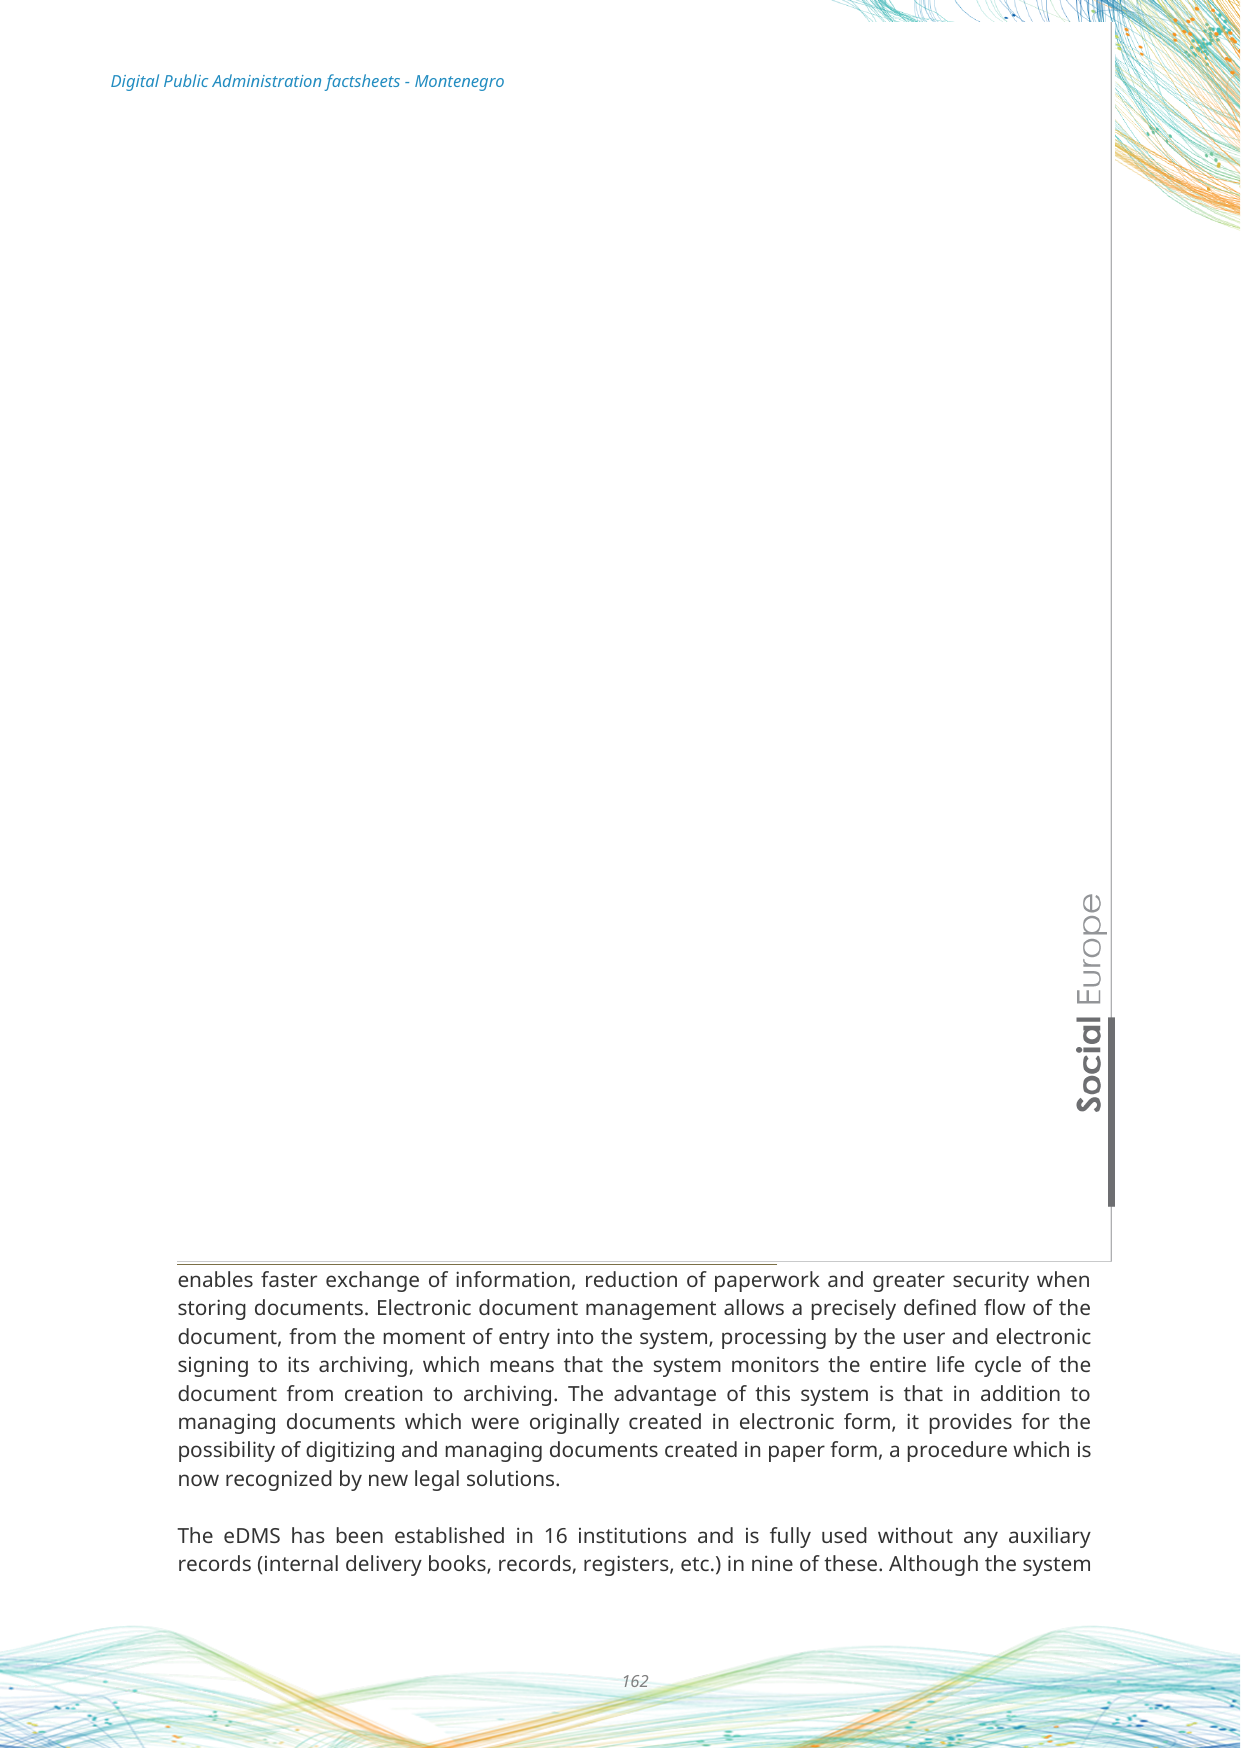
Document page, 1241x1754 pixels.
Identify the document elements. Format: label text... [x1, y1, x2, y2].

picture [177, 0, 1241, 1262]
text The Electronic Document Management System (eDMS) is one of the key government services, enabling the improvement of business processes by gradually switching from paper to electronic document management. The goal of introducing the eDMS in State administration bodies is to create a more efficient, high-quality and transparent eGovernment. The system enables faster exchange of information, reduction of paperwork and greater security when storing documents. Electronic document management allows a precisely defined flow of the document, from the moment of entry into the system, processing by the user and electronic signing to its archiving, which means that the system monitors the entire life cycle of the document from creation to archiving. The advantage of this system is that in addition to managing documents which were originally created in electronic form, it provides for the possibility of digitizing and managing documents created in paper form, a procedure which is now recognized by new legal solutions. [177, 1265, 1092, 1492]
picture [0, 1601, 1241, 1748]
text The eDMS has been established in 16 institutions and is fully used without any auxiliary records (internal delivery books, records, registers, etc.) in nine of these. Although the system supports the functionality of exchanging electronic documents between institutions, so far it has been used only for the purposes of records and exchange within individual institutions. [177, 1521, 1092, 1578]
